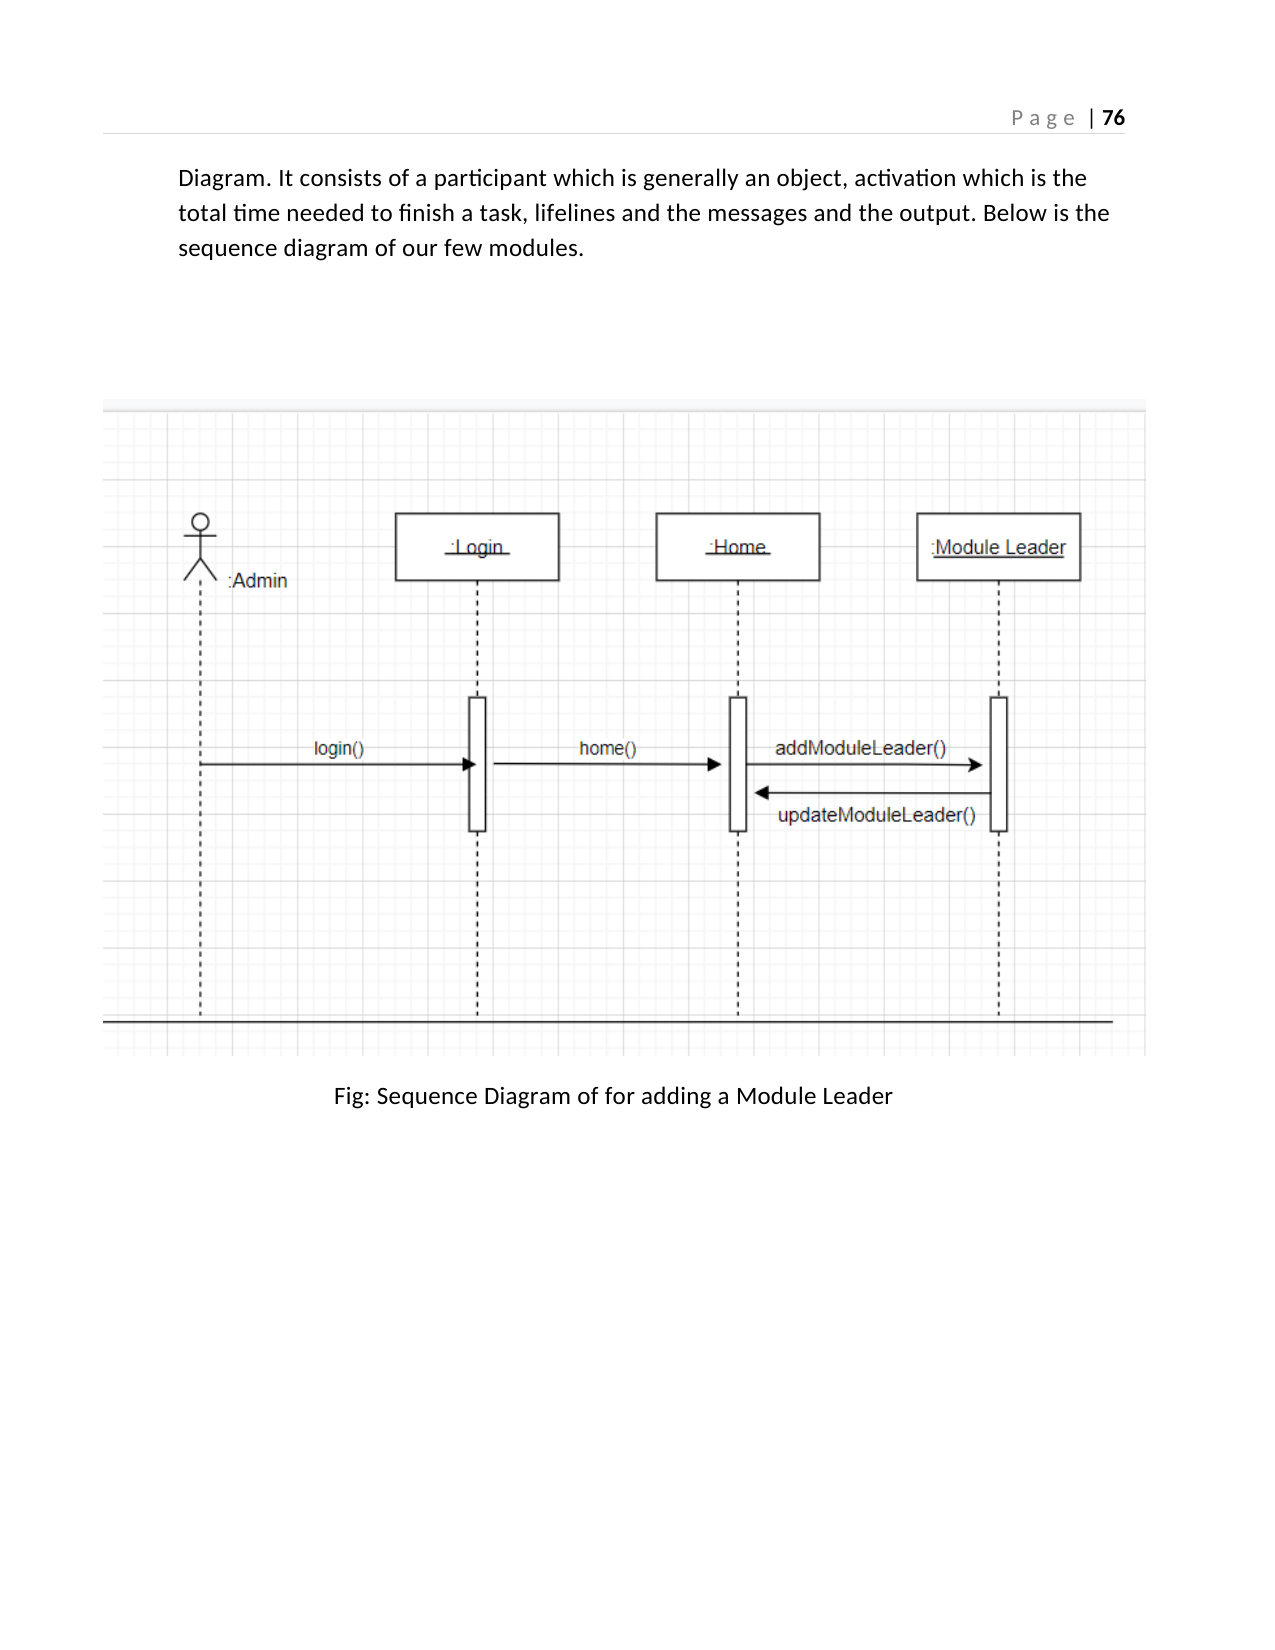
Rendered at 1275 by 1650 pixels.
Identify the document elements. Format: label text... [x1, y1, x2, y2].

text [178, 162, 1125, 263]
picture [103, 399, 1147, 1056]
text Fig: Sequence Diagram of for adding a Module Leader [103, 1080, 1125, 1111]
